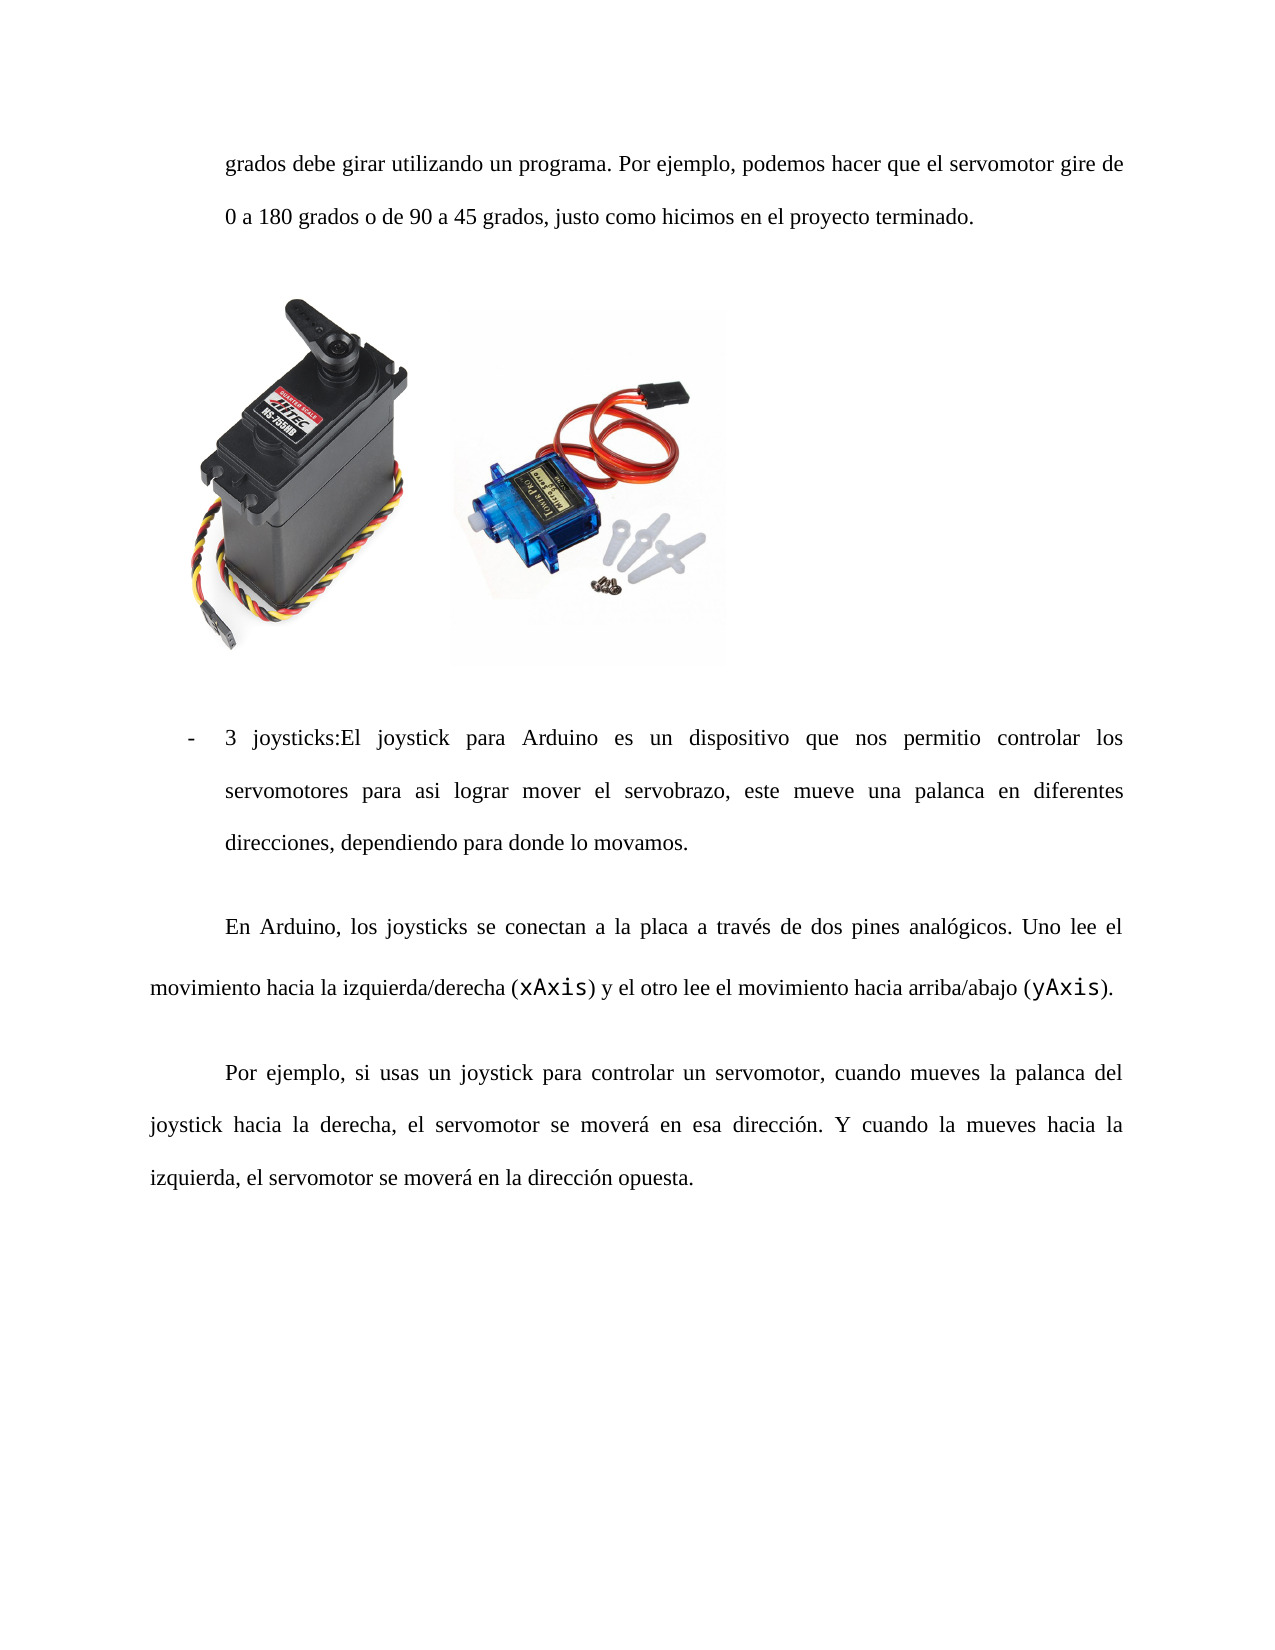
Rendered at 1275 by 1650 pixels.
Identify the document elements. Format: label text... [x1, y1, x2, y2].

list 3 joysticks:El joystick para Arduino es un dispositivo que nos permitio controlar los servomotores para asi lograr mover el servobrazo, este mueve una palanca en diferentes direcciones, dependiendo para donde lo movamos. [187, 724, 1125, 856]
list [187, 150, 1125, 229]
picture [150, 286, 726, 667]
text Por ejemplo, si usas un joystick para controlar un servomotor, cuando mueves la palanca del joystick hacia la derecha, el servomotor se moverá en esa dirección. Y cuando la mueves hacia la izquierda, el servomotor se moverá en la dirección opuesta. [150, 1058, 1125, 1190]
text En Arduino, los joysticks se conectan a la placa a través de dos pines analógicos. Uno lee el movimiento hacia la izquierda/derecha (xAxis) y el otro lee el movimiento hacia arriba/abajo (yAxis). [150, 913, 1125, 1002]
